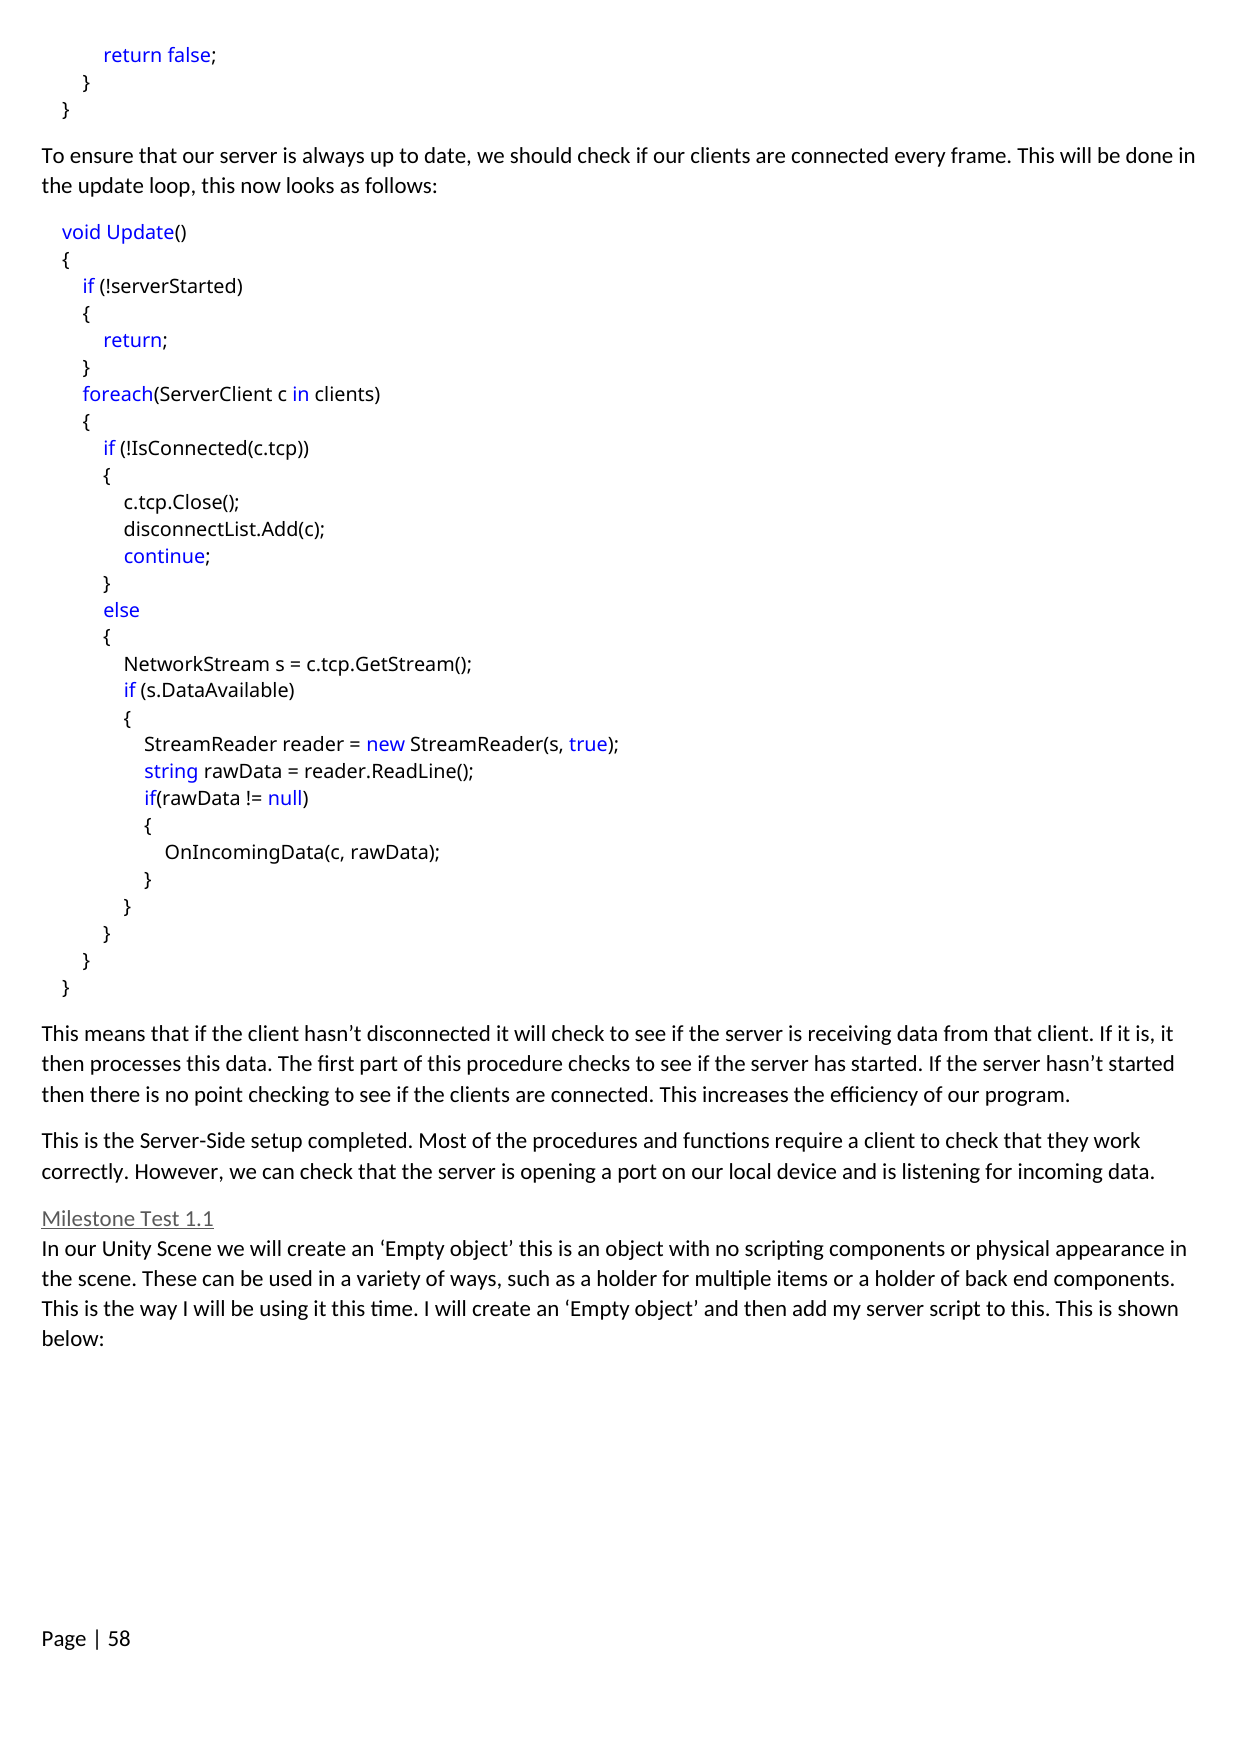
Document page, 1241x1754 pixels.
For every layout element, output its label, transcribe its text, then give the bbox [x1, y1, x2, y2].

text } [41, 866, 1199, 893]
subtitle Milestone Test 1.1 [41, 1204, 1199, 1232]
text } [41, 353, 1199, 380]
text return false; [41, 41, 1199, 68]
text { [41, 704, 1199, 731]
text } [41, 95, 1199, 122]
text } [41, 68, 1199, 95]
text To ensure that our server is always up to date, we should check if our clients are connected every frame. This will be done in the update loop, this now looks as follows: [41, 141, 1199, 199]
text NetworkStream s = c.tcp.GetStream(); [41, 650, 1199, 677]
text { [41, 812, 1199, 839]
text string rawData = reader.ReadLine(); [41, 758, 1199, 785]
text StreamReader reader = new StreamReader(s, true); [41, 731, 1199, 758]
text } [41, 919, 1199, 947]
text } [41, 893, 1199, 919]
text foreach(ServerClient c in clients) [41, 380, 1199, 407]
text if (!serverStarted) [41, 272, 1199, 299]
text return; [41, 326, 1199, 353]
text } [41, 569, 1199, 596]
text In our Unity Scene we will create an ‘Empty object’ this is an object with no scripting components or physical appearance in the scene. These can be used in a variety of ways, such as a holder for multiple items or a holder of back end components. This is the way I will be using it this time. I will create an ‘Empty object’ and then add my server script to this. This is shown below: [41, 1234, 1199, 1352]
text else [41, 596, 1199, 623]
text This is the Server-Side setup completed. Most of the procedures and functions require a client to check that they work correctly. However, we can check that the server is opening a port on our local device and is listening for incoming data. [41, 1127, 1199, 1185]
text void Update() [41, 218, 1199, 245]
text if (s.DataAvailable) [41, 677, 1199, 704]
text { [41, 623, 1199, 650]
text continue; [41, 542, 1199, 569]
text } [41, 973, 1199, 1001]
text { [41, 245, 1199, 272]
text { [41, 407, 1199, 434]
text This means that if the client hasn’t disconnected it will check to see if the server is receiving data from that client. If it is, it then processes this data. The first part of this procedure checks to see if the server has started. If the server hasn’t started then there is no point checking to see if the clients are connected. This increases the efficiency of our program. [41, 1019, 1199, 1108]
text if(rawData != null) [41, 785, 1199, 812]
text } [41, 947, 1199, 973]
text if (!IsConnected(c.tcp)) [41, 434, 1199, 461]
text { [41, 461, 1199, 488]
text OnIncomingData(c, rawData); [41, 839, 1199, 866]
text disconnectList.Add(c); [41, 515, 1199, 542]
text { [41, 299, 1199, 326]
text c.tcp.Close(); [41, 488, 1199, 515]
